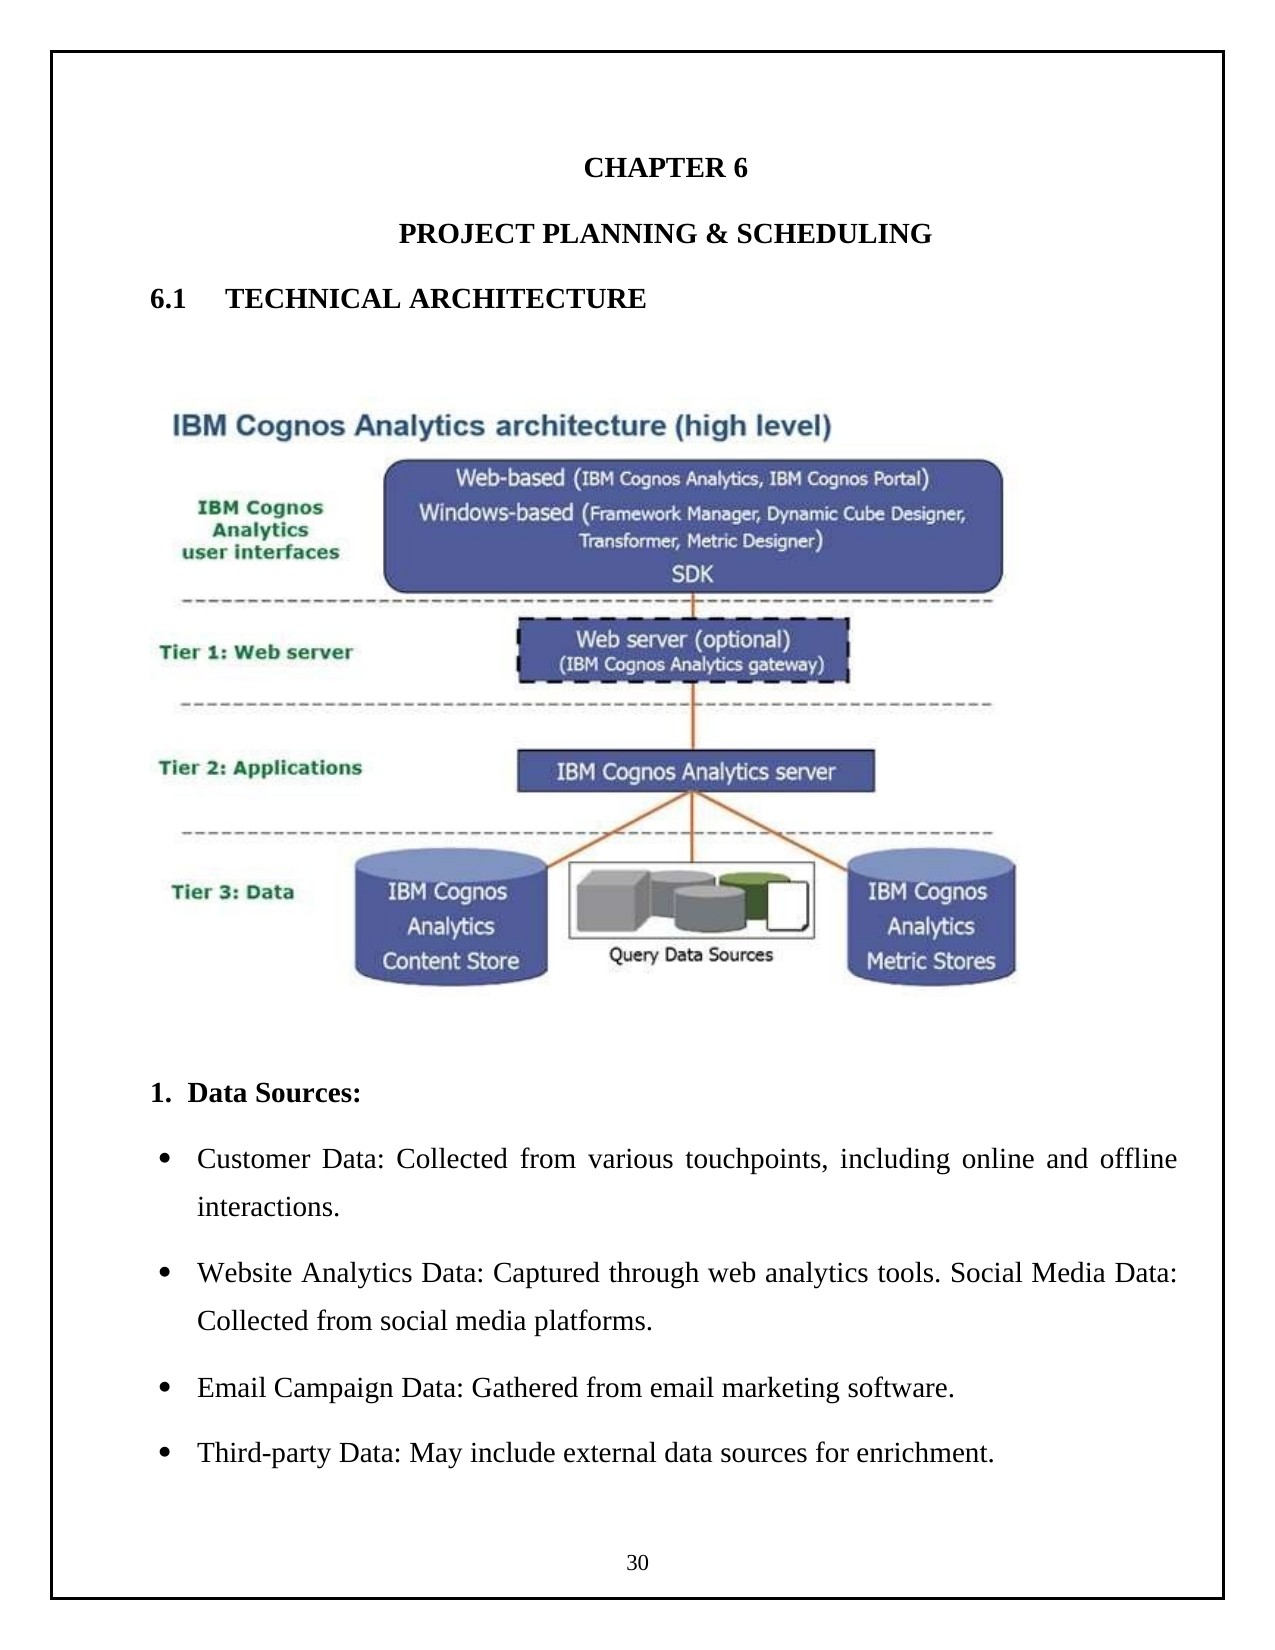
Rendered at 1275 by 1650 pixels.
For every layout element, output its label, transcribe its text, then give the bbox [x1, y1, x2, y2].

list Email Campaign Data: Gathered from email marketing software. [159, 1370, 1222, 1403]
list Website Analytics Data: Captured through web analytics tools. Social Media Data: Collected from social media platforms. [159, 1256, 1182, 1337]
text PROJECT PLANNING & SCHEDULING [323, 216, 1007, 249]
list Third-party Data: May include external data sources for enrichment. [159, 1436, 1222, 1469]
subtitle CHAPTER 6 [323, 150, 1007, 183]
picture [150, 397, 1021, 997]
list Customer Data: Collected from various touchpoints, including online and offline interactions. [159, 1141, 1182, 1223]
subtitle TECHNICAL ARCHITECTURE [150, 281, 1222, 315]
list Data Sources: [150, 1075, 1222, 1108]
